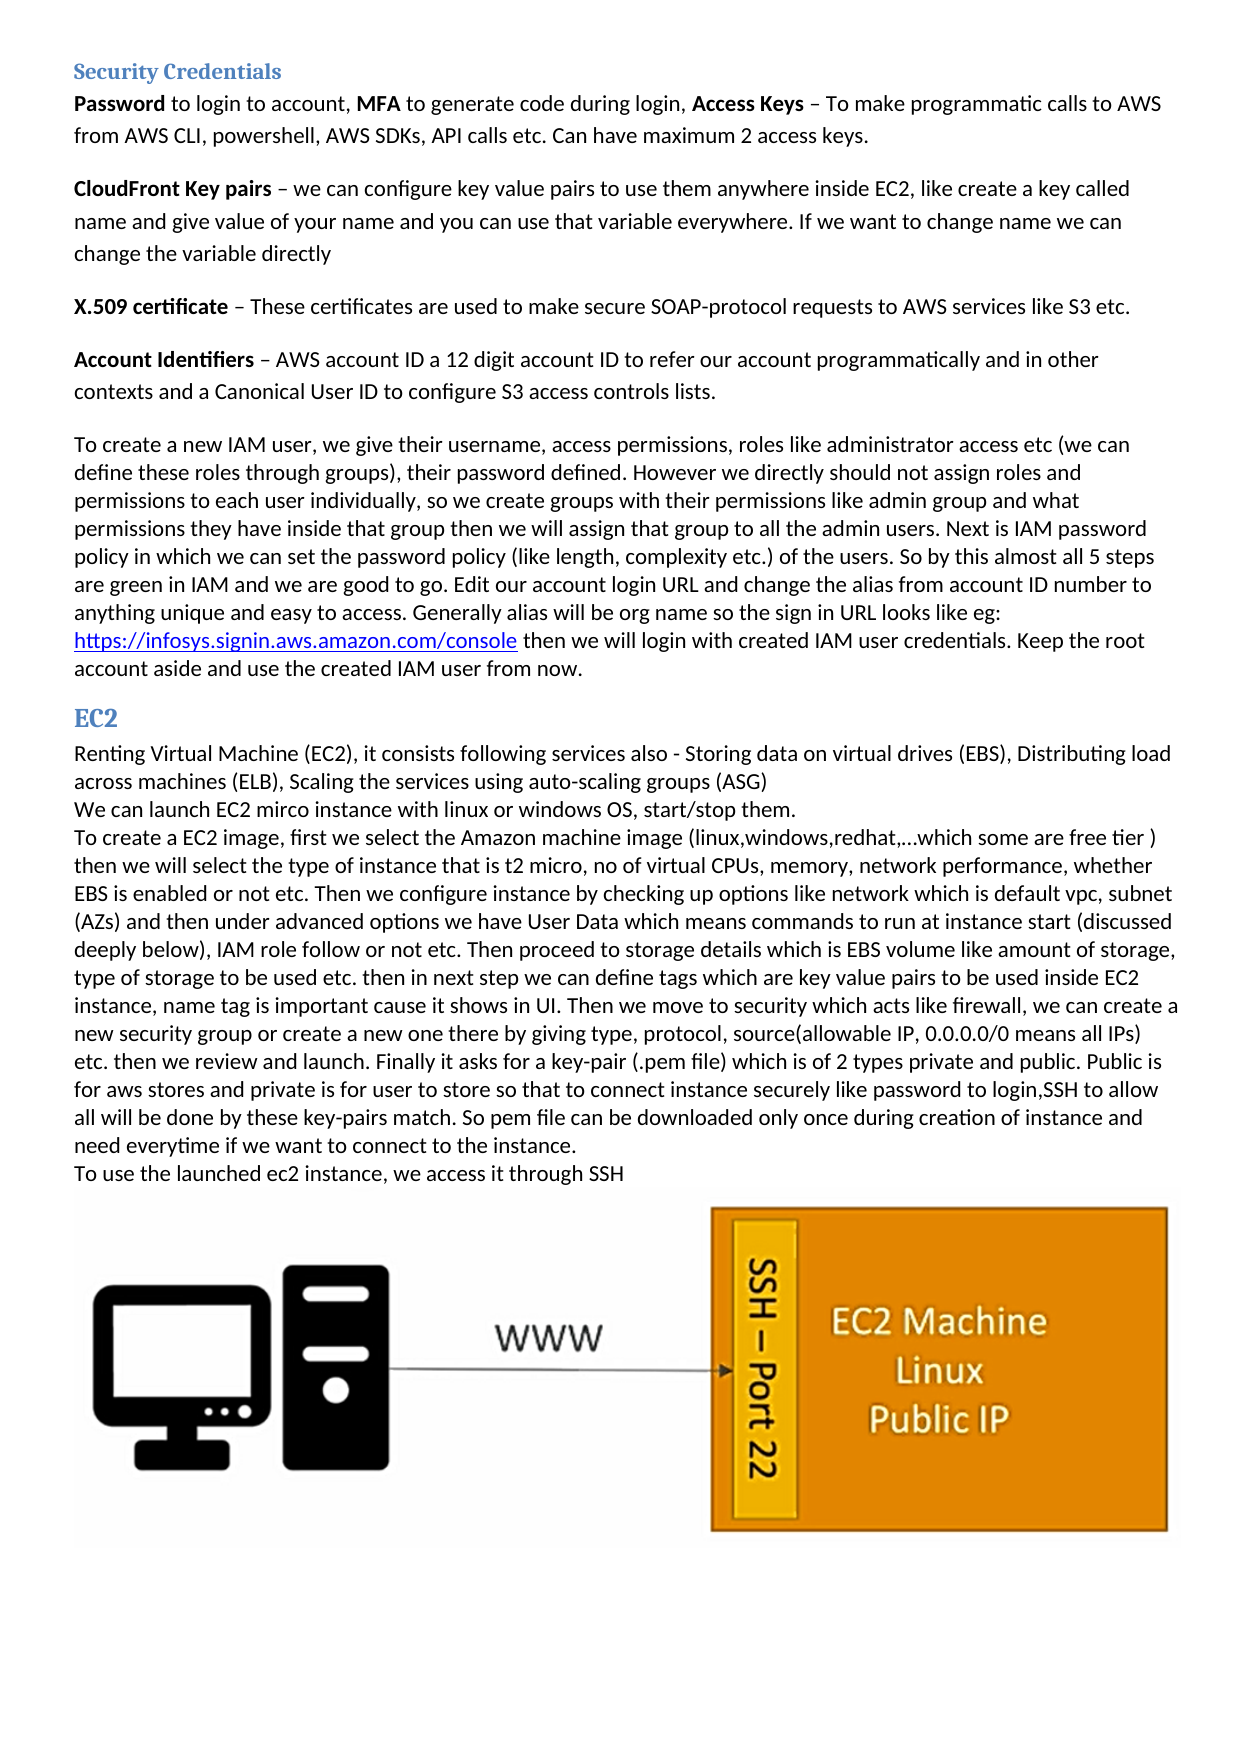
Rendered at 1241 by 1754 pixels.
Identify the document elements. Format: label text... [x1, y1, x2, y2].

subtitle Security Credentials [74, 59, 1181, 86]
text CloudFront Key pairs – we can configure key value pairs to use them anywhere inside EC2, like create a key called name and give value of your name and you can use that variable everywhere. If we want to change name we can change the variable directly [74, 174, 1181, 267]
text To create a EC2 image, first we select the Amazon machine image (linux,windows,redhat,…which some are free tier ) then we will select the type of instance that is t2 micro, no of virtual CPUs, memory, network performance, whether EBS is enabled or not etc. Then we configure instance by checking up options like network which is default vpc, subnet (AZs) and then under advanced options we have User Data which means commands to run at instance start (discussed deeply below), IAM role follow or not etc. Then proceed to storage details which is EBS volume like amount of storage, type of storage to be used etc. then in next step we can define tags which are key value pairs to be used inside EC2 instance, name tag is important cause it shows in UI. Then we move to security which acts like firewall, we can create a new security group or create a new one there by giving type, protocol, source(allowable IP, 0.0.0.0/0 means all IPs) etc. then we review and launch. Finally it asks for a key-pair (.pem file) which is of 2 types private and public. Public is for aws stores and private is for user to store so that to connect instance securely like password to login,SSH to allow all will be done by these key-pairs match. So pem file can be downloaded only once during creation of instance and need everytime if we want to connect to the instance. [74, 823, 1181, 1159]
text X.509 certificate – These certificates are used to make secure SOAP-protocol requests to AWS services like S3 etc. [74, 292, 1181, 320]
picture [73, 1187, 1182, 1548]
text To create a new IAM user, we give their username, access permissions, roles like administrator access etc (we can define these roles through groups), their password defined. However we directly should not assign roles and permissions to each user individually, so we create groups with their permissions like admin group and what permissions they have inside that group then we will assign that group to all the admin users. Next is IAM password policy in which we can set the password policy (like length, complexity etc.) of the users. So by this almost all 5 steps are green in IAM and we are good to go. Edit our account login URL and change the alias from account ID number to anything unique and easy to access. Generally alias will be org name so the sign in URL looks like eg: https://infosys.signin.aws.amazon.com/console then we will login with created IAM user credentials. Keep the root account aside and use the created IAM user from now. [74, 430, 1181, 682]
text Renting Virtual Machine (EC2), it consists following services also - Storing data on virtual drives (EBS), Distributing load across machines (ELB), Scaling the services using auto-scaling groups (ASG) [74, 739, 1181, 795]
text We can launch EC2 mirco instance with linux or windows OS, start/stop them. [74, 795, 1181, 823]
text Account Identifiers – AWS account ID a 12 digit account ID to refer our account programmatically and in other contexts and a Canonical User ID to configure S3 access controls lists. [74, 345, 1181, 405]
subtitle EC2 [74, 703, 1181, 734]
text Password to login to account, MFA to generate code during login, Access Keys – To make programmatic calls to AWS from AWS CLI, powershell, AWS SDKs, API calls etc. Can have maximum 2 access keys. [74, 89, 1181, 149]
text To use the launched ec2 instance, we access it through SSH [74, 1159, 1181, 1187]
